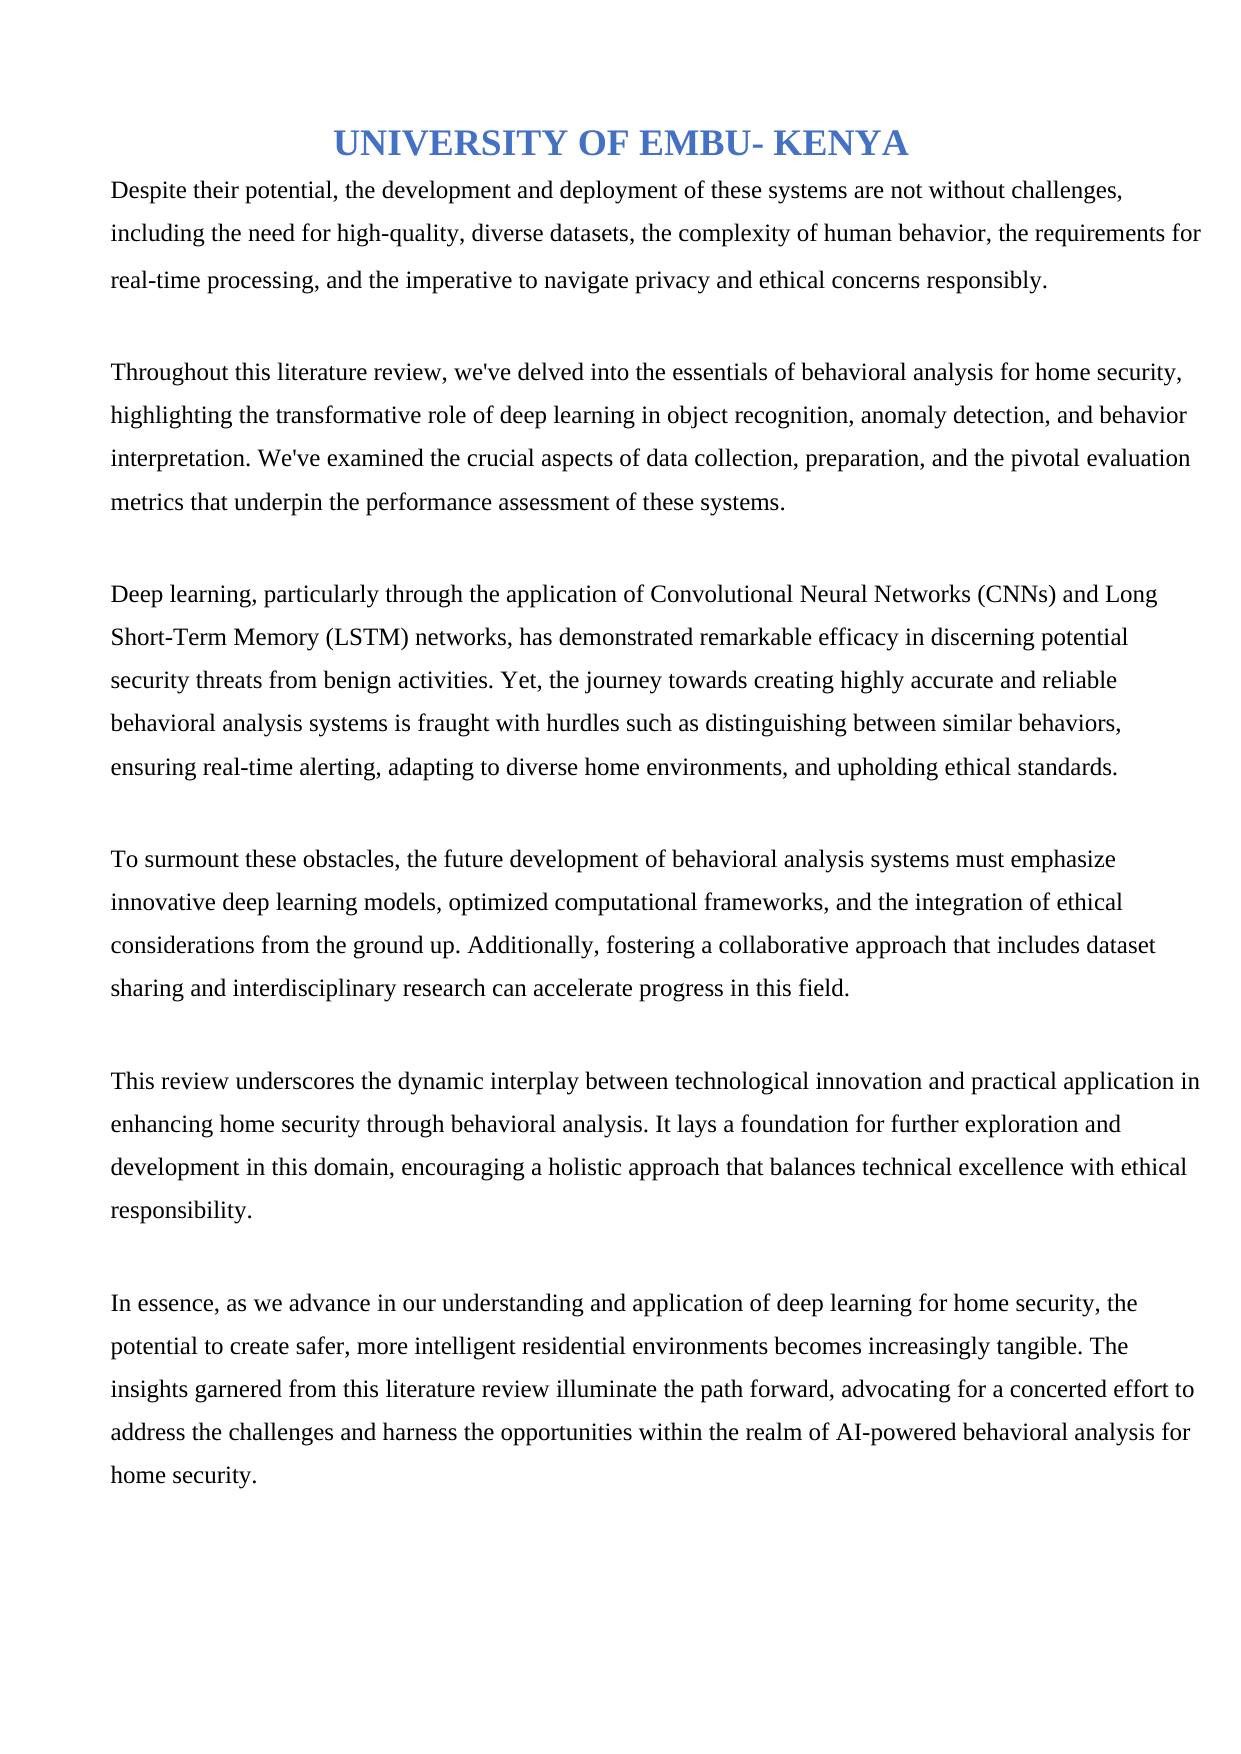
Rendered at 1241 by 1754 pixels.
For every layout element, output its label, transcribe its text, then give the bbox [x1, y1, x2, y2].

text real-time processing, and the imperative to navigate privacy and ethical concerns responsibly. [110, 265, 1211, 293]
text Deep learning, particularly through the application of Convolutional Neural Networks (CNNs) and Long Short-Term Memory (LSTM) networks, has demonstrated remarkable efficacy in discerning potential security threats from benign activities. Yet, the journey towards creating highly accurate and reliable behavioral analysis systems is fraught with hurdles such as distinguishing between similar behaviors, ensuring real-time alerting, adapting to diverse home environments, and upholding ethical standards. [110, 579, 1211, 780]
text This review underscores the dynamic interplay between technological innovation and practical application in enhancing home security through behavioral analysis. It lays a foundation for further exploration and development in this domain, encouraging a holistic approach that balances technical excellence with ethical responsibility. [110, 1066, 1211, 1224]
text Despite their potential, the development and deployment of these systems are not without challenges, including the need for high-quality, diverse datasets, the complexity of human behavior, the requirements for [110, 175, 1211, 247]
text To surmount these obstacles, the future development of behavioral analysis systems must emphasize innovative deep learning models, optimized computational frameworks, and the integration of ethical considerations from the ground up. Additionally, fostering a collaborative approach that includes dataset sharing and interdisciplinary research can accelerate progress in this field. [110, 844, 1211, 1002]
text In essence, as we advance in our understanding and application of deep learning for home security, the potential to create safer, more intelligent residential environments becomes increasingly tangible. The insights garnered from this literature review illuminate the path forward, advocating for a concerted effort to address the challenges and harness the opportunities within the realm of AI-powered behavioral analysis for home security. [110, 1288, 1211, 1489]
text Throughout this literature review, we've delved into the essentials of behavioral analysis for home security, highlighting the transformative role of deep learning in object recognition, anomaly detection, and behavior interpretation. We've examined the crucial aspects of data collection, preparation, and the pivotal evaluation metrics that underpin the performance assessment of these systems. [110, 357, 1211, 515]
